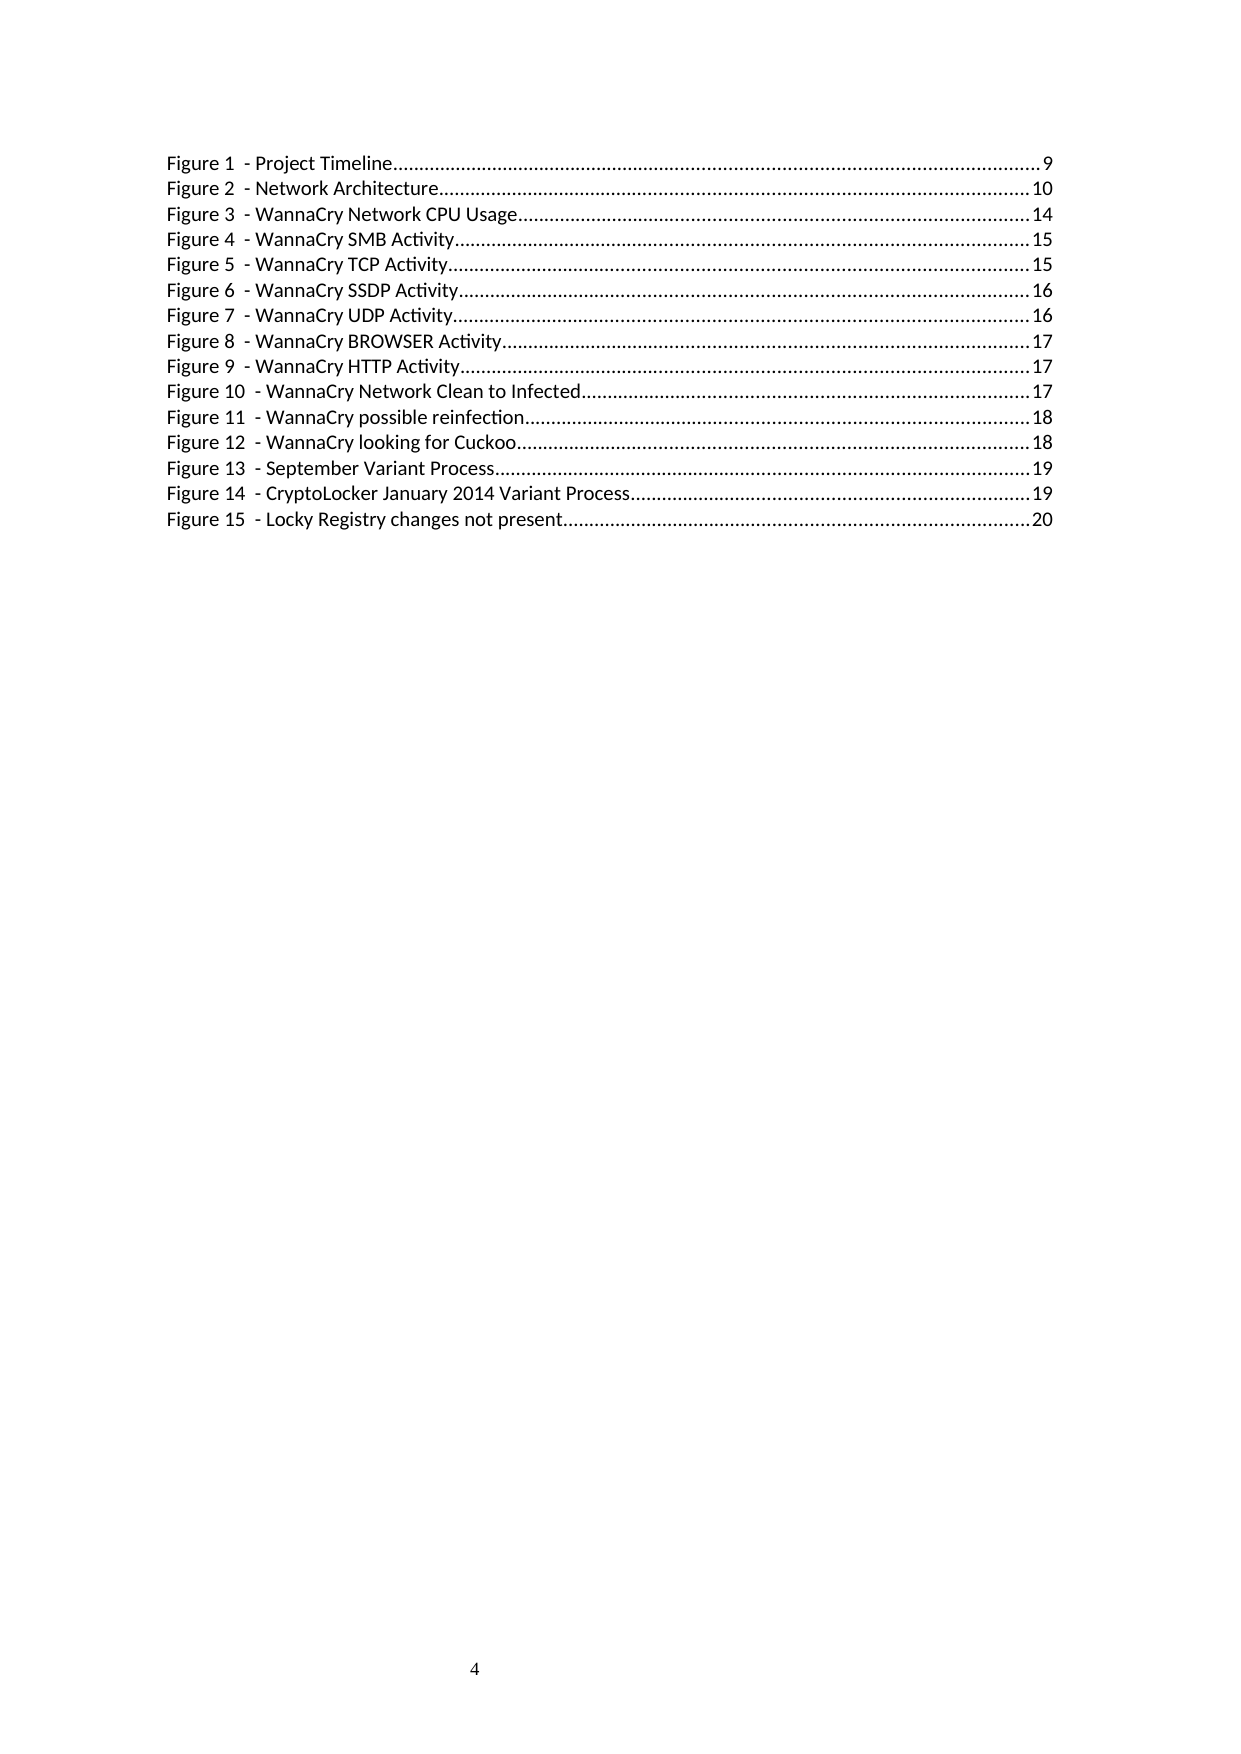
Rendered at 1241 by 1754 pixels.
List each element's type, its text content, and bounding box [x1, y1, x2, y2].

text Figure 15 - Locky Registry changes not present 20 [167, 506, 1053, 531]
text Figure 5 - WannaCry TCP Activity 15 [167, 252, 1053, 277]
text Figure 4 - WannaCry SMB Activity 15 [167, 226, 1053, 252]
text Figure 3 - WannaCry Network CPU Usage 14 [167, 201, 1053, 226]
text Figure 10 - WannaCry Network Clean to Infected 17 [167, 379, 1053, 404]
text Figure 13 - September Variant Process 19 [167, 455, 1053, 480]
text Figure 8 - WannaCry BROWSER Activity 17 [167, 328, 1053, 353]
text Figure 2 - Network Architecture 10 [167, 175, 1053, 201]
text Figure 7 - WannaCry UDP Activity 16 [167, 302, 1053, 328]
text Figure 11 - WannaCry possible reinfection 18 [167, 404, 1053, 429]
text Figure 1 - Project Timeline 9 [167, 150, 1053, 175]
text Figure 14 - CryptoLocker January 2014 Variant Process 19 [167, 480, 1053, 506]
text Figure 12 - WannaCry looking for Cuckoo 18 [167, 429, 1053, 455]
text Figure 9 - WannaCry HTTP Activity 17 [167, 353, 1053, 379]
text Figure 6 - WannaCry SSDP Activity 16 [167, 277, 1053, 302]
